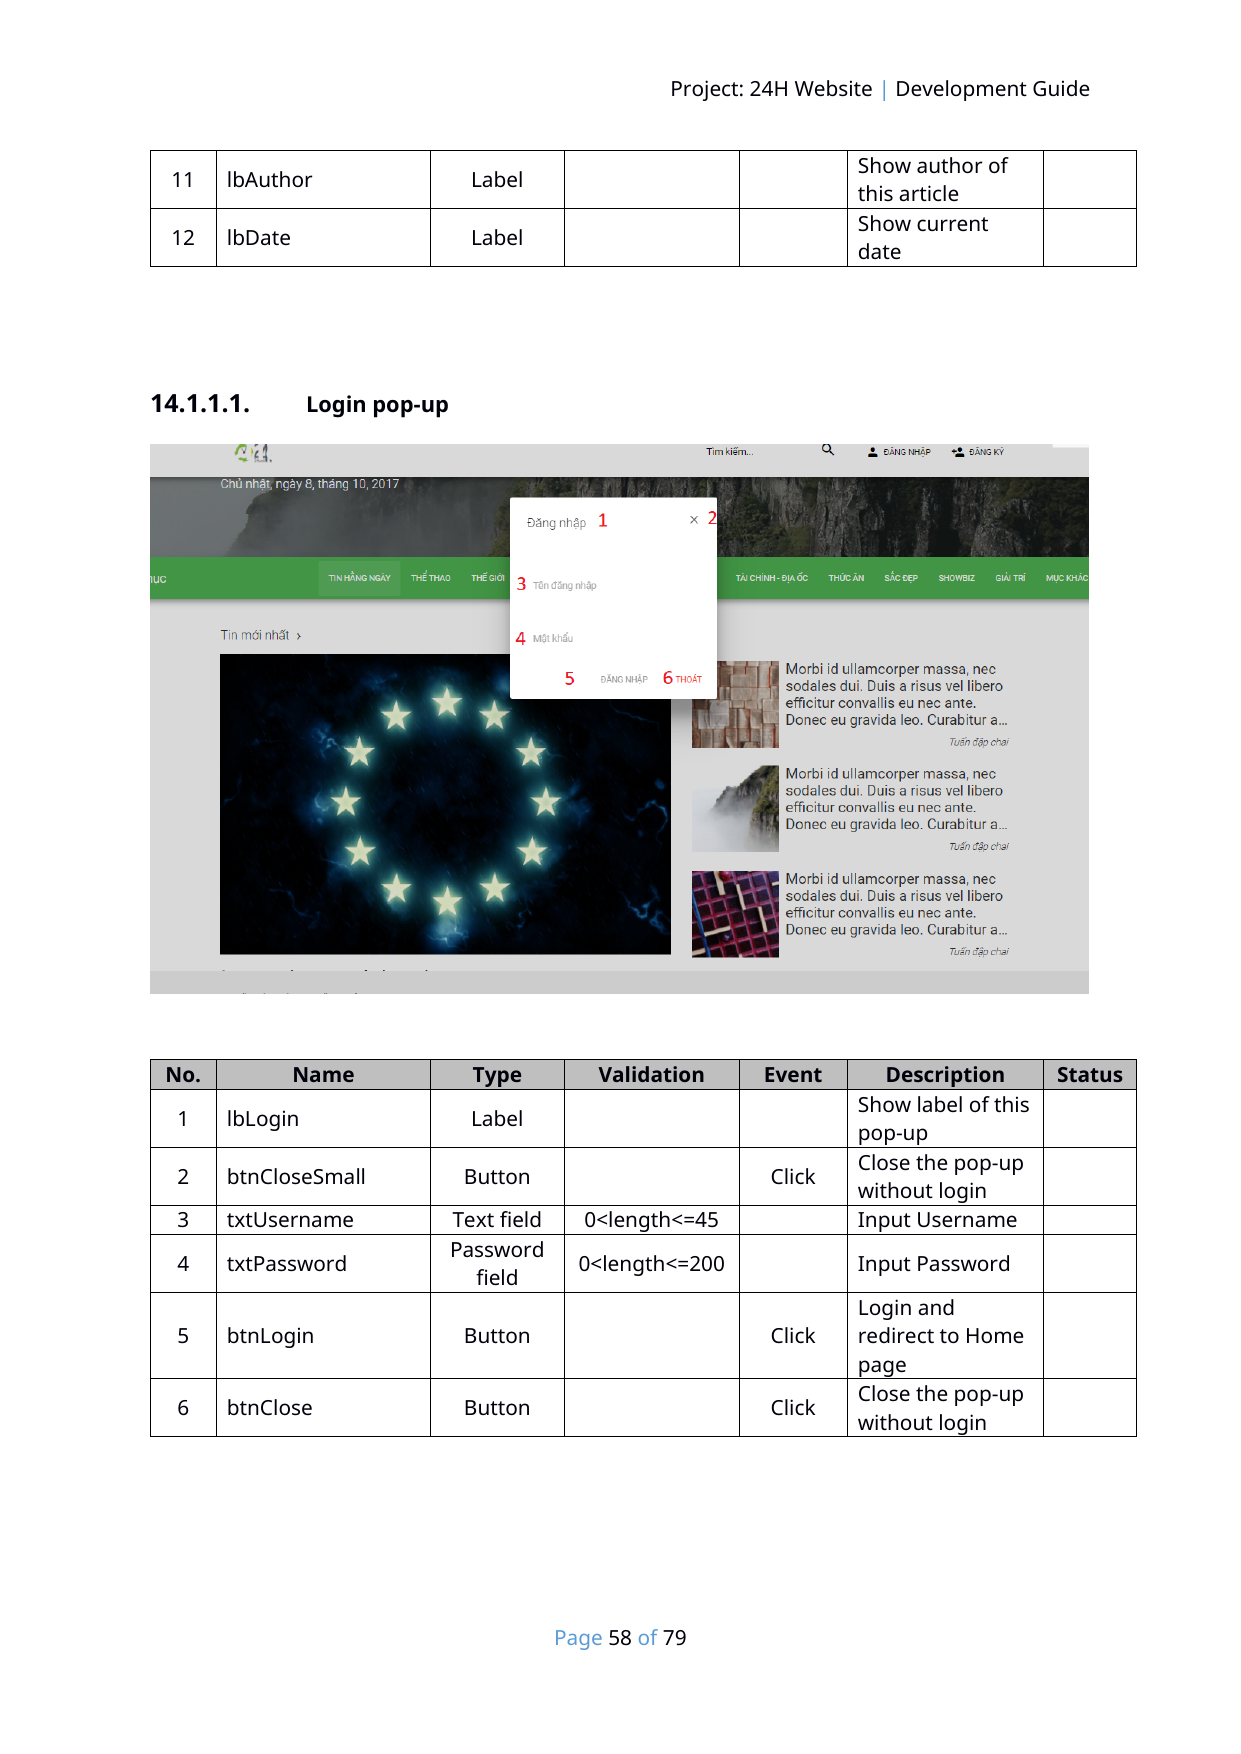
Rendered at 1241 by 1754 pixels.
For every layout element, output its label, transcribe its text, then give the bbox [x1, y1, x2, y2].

table_cell [565, 151, 739, 208]
table_cell Click [740, 1379, 847, 1436]
table_cell Show current date [848, 209, 1043, 266]
table_header No. [151, 1060, 216, 1089]
table_cell [1044, 151, 1136, 208]
table_cell [740, 209, 847, 266]
subtitle Login pop-up [150, 386, 1090, 420]
table_header Type [431, 1060, 564, 1089]
table_cell [740, 151, 847, 208]
table_header Validation [565, 1060, 739, 1089]
table_cell 3 [151, 1206, 216, 1234]
table_cell lbDate [217, 209, 430, 266]
table_cell 12 [151, 209, 216, 266]
table_cell 1 [151, 1090, 216, 1147]
table_cell [565, 1148, 739, 1204]
table_cell Login and redirect to Home page [848, 1293, 1043, 1378]
table_cell Button [431, 1379, 564, 1436]
table_cell [565, 209, 739, 266]
table_header Description [848, 1060, 1043, 1089]
table_header Name [217, 1060, 430, 1089]
table_cell btnLogin [217, 1293, 430, 1378]
table_cell 2 [151, 1148, 216, 1204]
table_cell Click [740, 1148, 847, 1204]
table_cell Show author of this article [848, 151, 1043, 208]
table_cell [1044, 1148, 1136, 1204]
table_cell Show label of this pop-up [848, 1090, 1043, 1147]
table_cell Password field [431, 1235, 564, 1292]
table_cell 0<length<=200 [565, 1235, 739, 1292]
table_cell Input Password [848, 1235, 1043, 1292]
table_header Status [1044, 1060, 1136, 1089]
table_cell btnClose [217, 1379, 430, 1436]
table_cell 5 [151, 1293, 216, 1378]
table_cell Label [431, 209, 564, 266]
table_cell [1044, 1235, 1136, 1292]
table_cell lbAuthor [217, 151, 430, 208]
table_cell Close the pop-up without login [848, 1148, 1043, 1204]
table_cell Button [431, 1293, 564, 1378]
table_cell 11 [151, 151, 216, 208]
table_cell [1044, 1206, 1136, 1234]
table_cell btnCloseSmall [217, 1148, 430, 1204]
table_cell [1044, 1293, 1136, 1378]
table_cell [565, 1090, 739, 1147]
table_cell Input Username [848, 1206, 1043, 1234]
table_cell [740, 1090, 847, 1147]
table_cell txtPassword [217, 1235, 430, 1292]
table_cell Close the pop-up without login [848, 1379, 1043, 1436]
table_cell 0<length<=45 [565, 1206, 739, 1234]
table_cell [1044, 1090, 1136, 1147]
table_cell [565, 1379, 739, 1436]
table_cell Label [431, 1090, 564, 1147]
table_cell lbLogin [217, 1090, 430, 1147]
picture [150, 444, 1089, 994]
table_cell [1044, 1379, 1136, 1436]
table_header Event [740, 1060, 847, 1089]
table_cell txtUsername [217, 1206, 430, 1234]
table_cell Text field [431, 1206, 564, 1234]
table_cell 6 [151, 1379, 216, 1436]
table_cell 4 [151, 1235, 216, 1292]
table_cell Button [431, 1148, 564, 1204]
table_cell [1044, 209, 1136, 266]
table_cell Click [740, 1293, 847, 1378]
table_cell [740, 1235, 847, 1292]
table_cell Label [431, 151, 564, 208]
table_cell [565, 1293, 739, 1378]
table_cell [740, 1206, 847, 1234]
